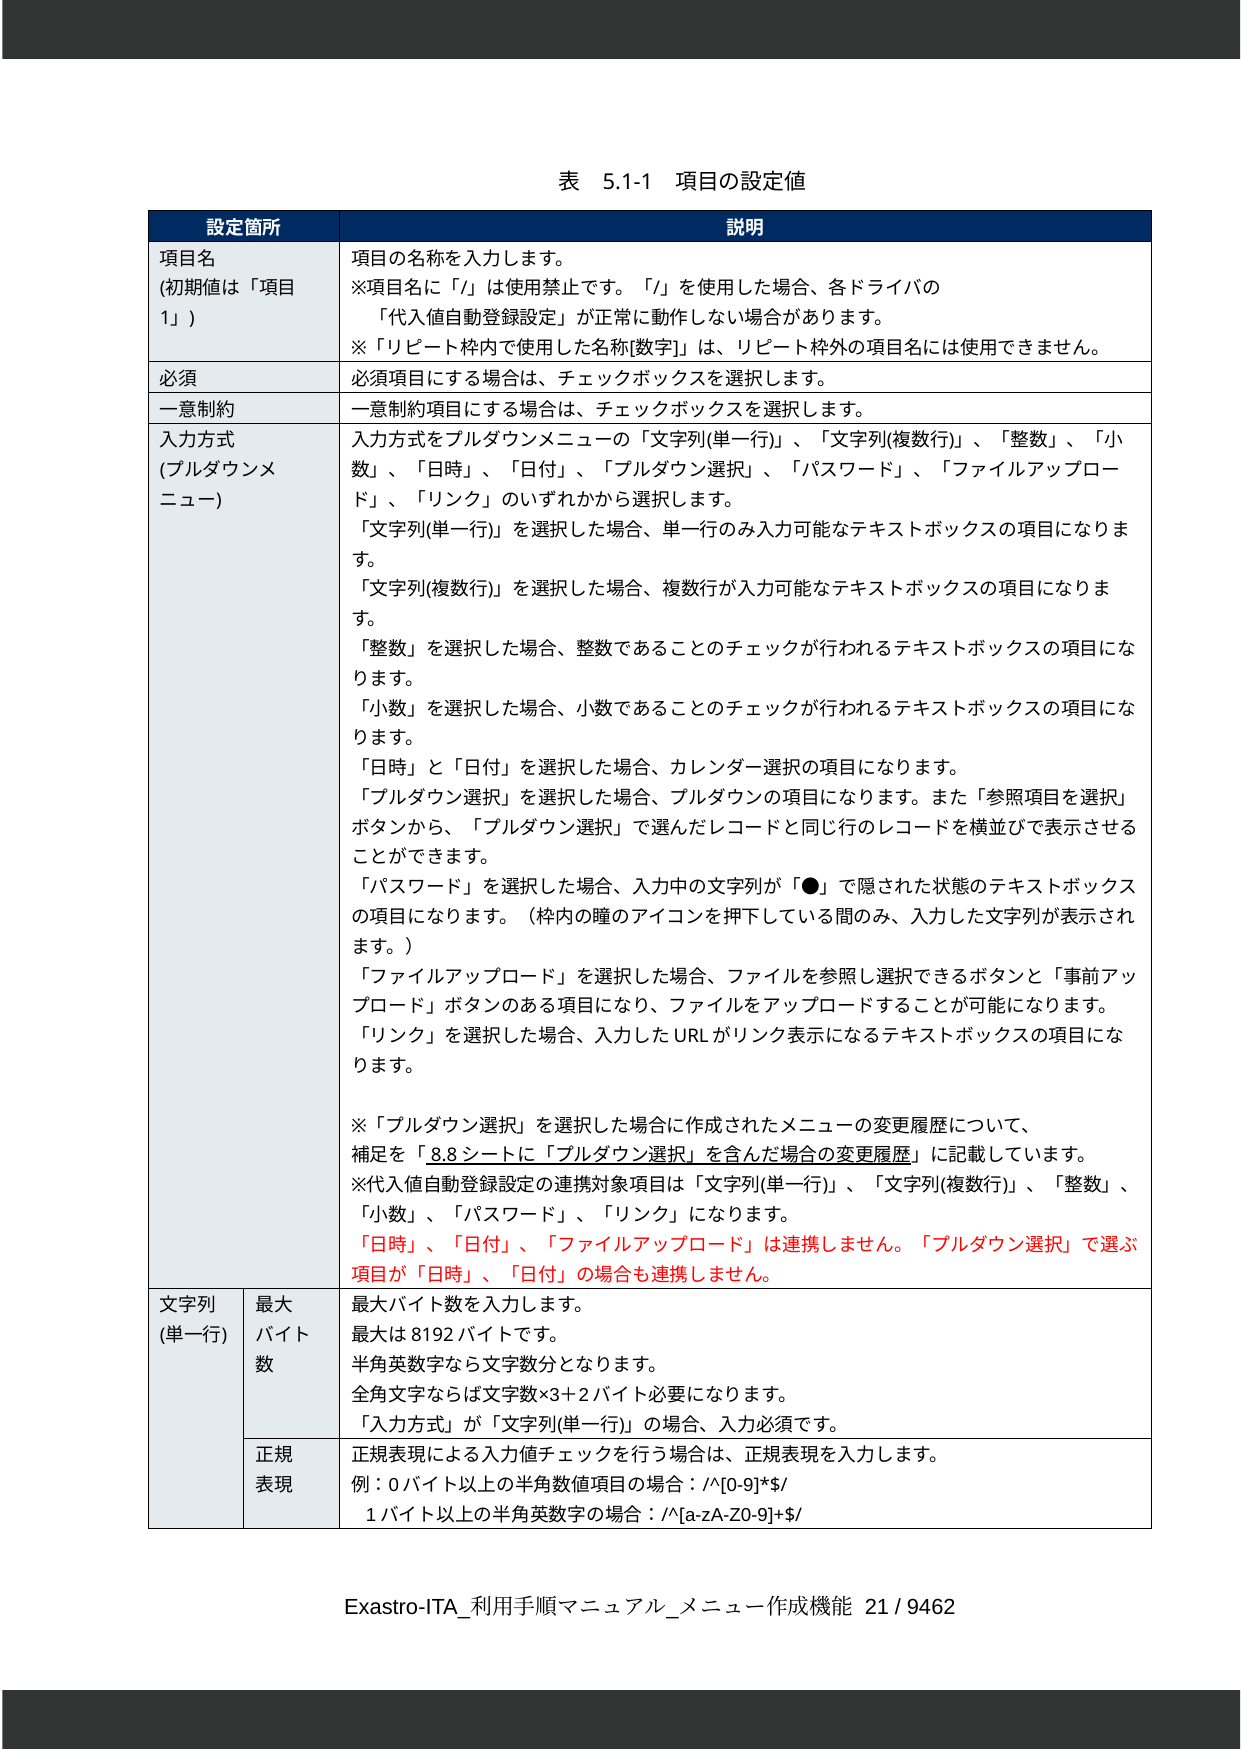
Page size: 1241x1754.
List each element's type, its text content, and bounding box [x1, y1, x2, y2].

picture [2, 0, 1241, 59]
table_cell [340, 1439, 1151, 1528]
table_cell 最大バイト数を入力します。 最大は8192バイトです。 半角英数字なら文字数分となります。 全角文字ならば文字数×3＋2バイト必要になります。 「入力方式」が「文字列(単一行)」の場合、入力必須です。 [340, 1289, 1151, 1438]
table_cell 最大 バイト数 [244, 1289, 339, 1438]
table_cell 入力方式をプルダウンメニューの「文字列(単一行)」、「文字列(複数行)」、「整数」、「小数」、「日時」、「日付」、「プルダウン選択」、「パスワード」、「ファイルアップロード」、「リンク」のいずれかから選択します。 「文字列(単一行)」を選択した場合、単一行のみ入力可能なテキストボックスの項目になります。 「文字列(複数行)」を選択した場合、複数行が入力可能なテキストボックスの項目になります。 「整数」を選択した場合、整数であることのチェックが行われるテキストボックスの項目になります。 「小数」を選択した場合、小数であることのチェックが行われるテキストボックスの項目になります。 「日時」と「日付」を選択した場合、カレンダー選択の項目になります。 「プルダウン選択」を選択した場合、プルダウンの項目になります。また「参照項目を選択」ボタンから、「プルダウン選択」で選んだレコードと同じ行のレコードを横並びで表示させることができます。 「パスワード」を選択した場合、入力中の文字列が「●」で隠された状態のテキストボックスの項目になります。（枠内の瞳のアイコンを押下している間のみ、入力した文字列が表示されます。） 「ファイルアップロード」を選択した場合、ファイルを参照し選択できるボタンと「事前アップロード」ボタンのある項目になり、ファイルをアップロードすることが可能になります。 「リンク」を選択した場合、入力したURLがリンク表示になるテキストボックスの項目になります。 ※「プルダウン選択」を選択した場合に作成されたメニューの変更履歴について、 補足を「 8.8シートに「プルダウン選択」を含んだ場合の変更履歴」に記載しています。 ※代入値自動登録設定の連携対象項目は「文字列(単一行)」、「文字列(複数行)」、「整数」、「小数」、「パスワード」、「リンク」になります。 「日時」、「日付」、「ファイルアップロード」は連携しません。「プルダウン選択」で選ぶ項目が「日時」、「日付」の場合も連携しません。 [340, 424, 1151, 1288]
table_header 設定箇所 [149, 211, 339, 241]
table_cell 入力方式 (プルダウンメニュー) [149, 424, 339, 1288]
table_cell 文字列 (単一行) [149, 1289, 243, 1528]
text 表 5.1-1 項目の設定値 [148, 151, 1152, 210]
table_cell 必須項目にする場合は、チェックボックスを選択します。 [340, 362, 1151, 392]
picture [2, 1690, 1241, 1749]
table_cell 正規 表現 [244, 1439, 339, 1528]
table_cell 項目名 (初期値は「項目1」) [149, 242, 339, 361]
table_header 説明 [340, 211, 1151, 241]
table_cell 一意制約項目にする場合は、チェックボックスを選択します。 [340, 393, 1151, 423]
table_cell 一意制約 [149, 393, 339, 423]
table_cell 必須 [149, 362, 339, 392]
table_cell 項目の名称を入力します。 ※項目名に「/」は使用禁止です。「/」を使用した場合、各ドライバの 「代入値自動登録設定」が正常に動作しない場合があります。 ※「リピート枠内で使用した名称[数字]」は、リピート枠外の項目名には使用できません。 [340, 242, 1151, 361]
